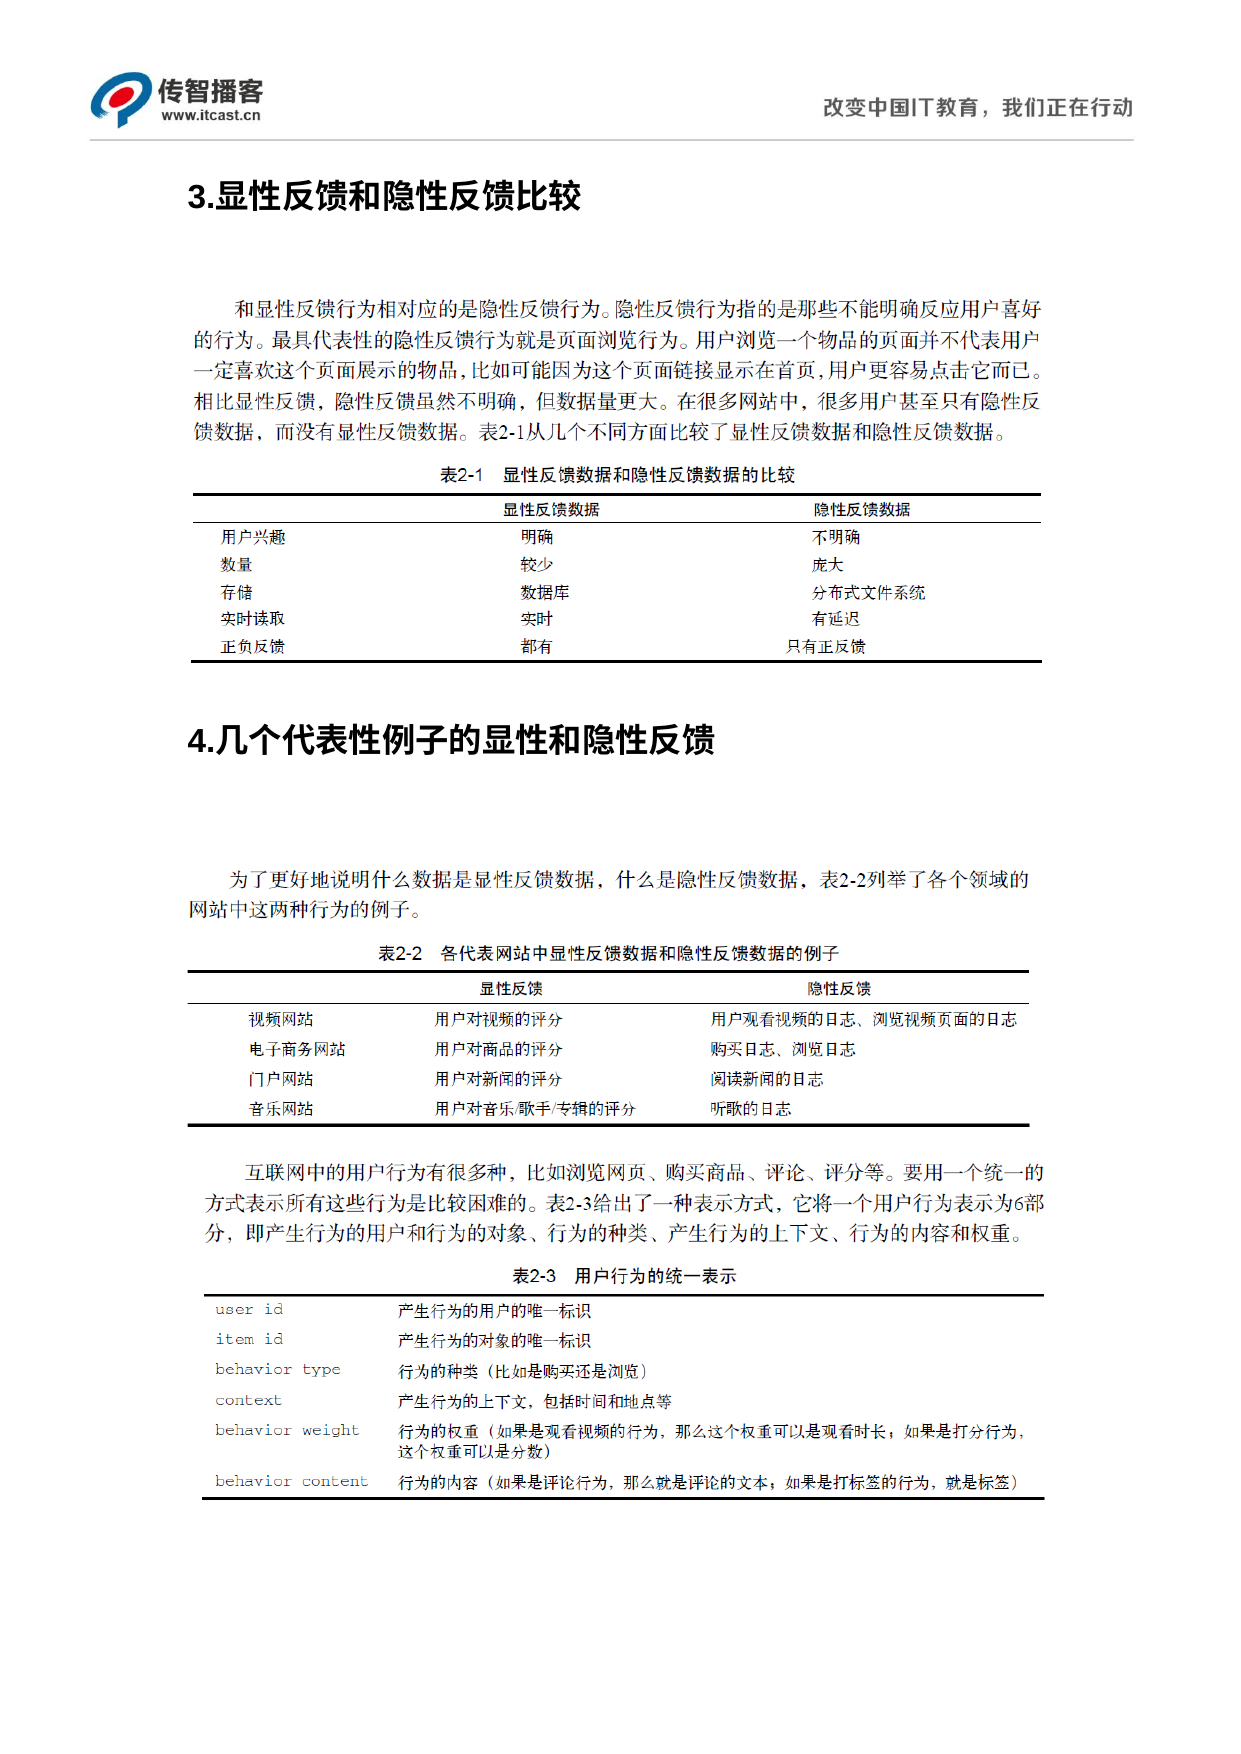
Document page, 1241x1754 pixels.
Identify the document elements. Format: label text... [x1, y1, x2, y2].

subtitle 4.几个代表性例子的显性和隐性反馈 [187, 706, 1053, 771]
picture [187, 865, 1052, 1138]
picture [0, 0, 1237, 148]
subtitle 3.显性反馈和隐性反馈比较 [187, 162, 1053, 227]
picture [187, 1157, 1052, 1509]
picture [187, 288, 1053, 674]
